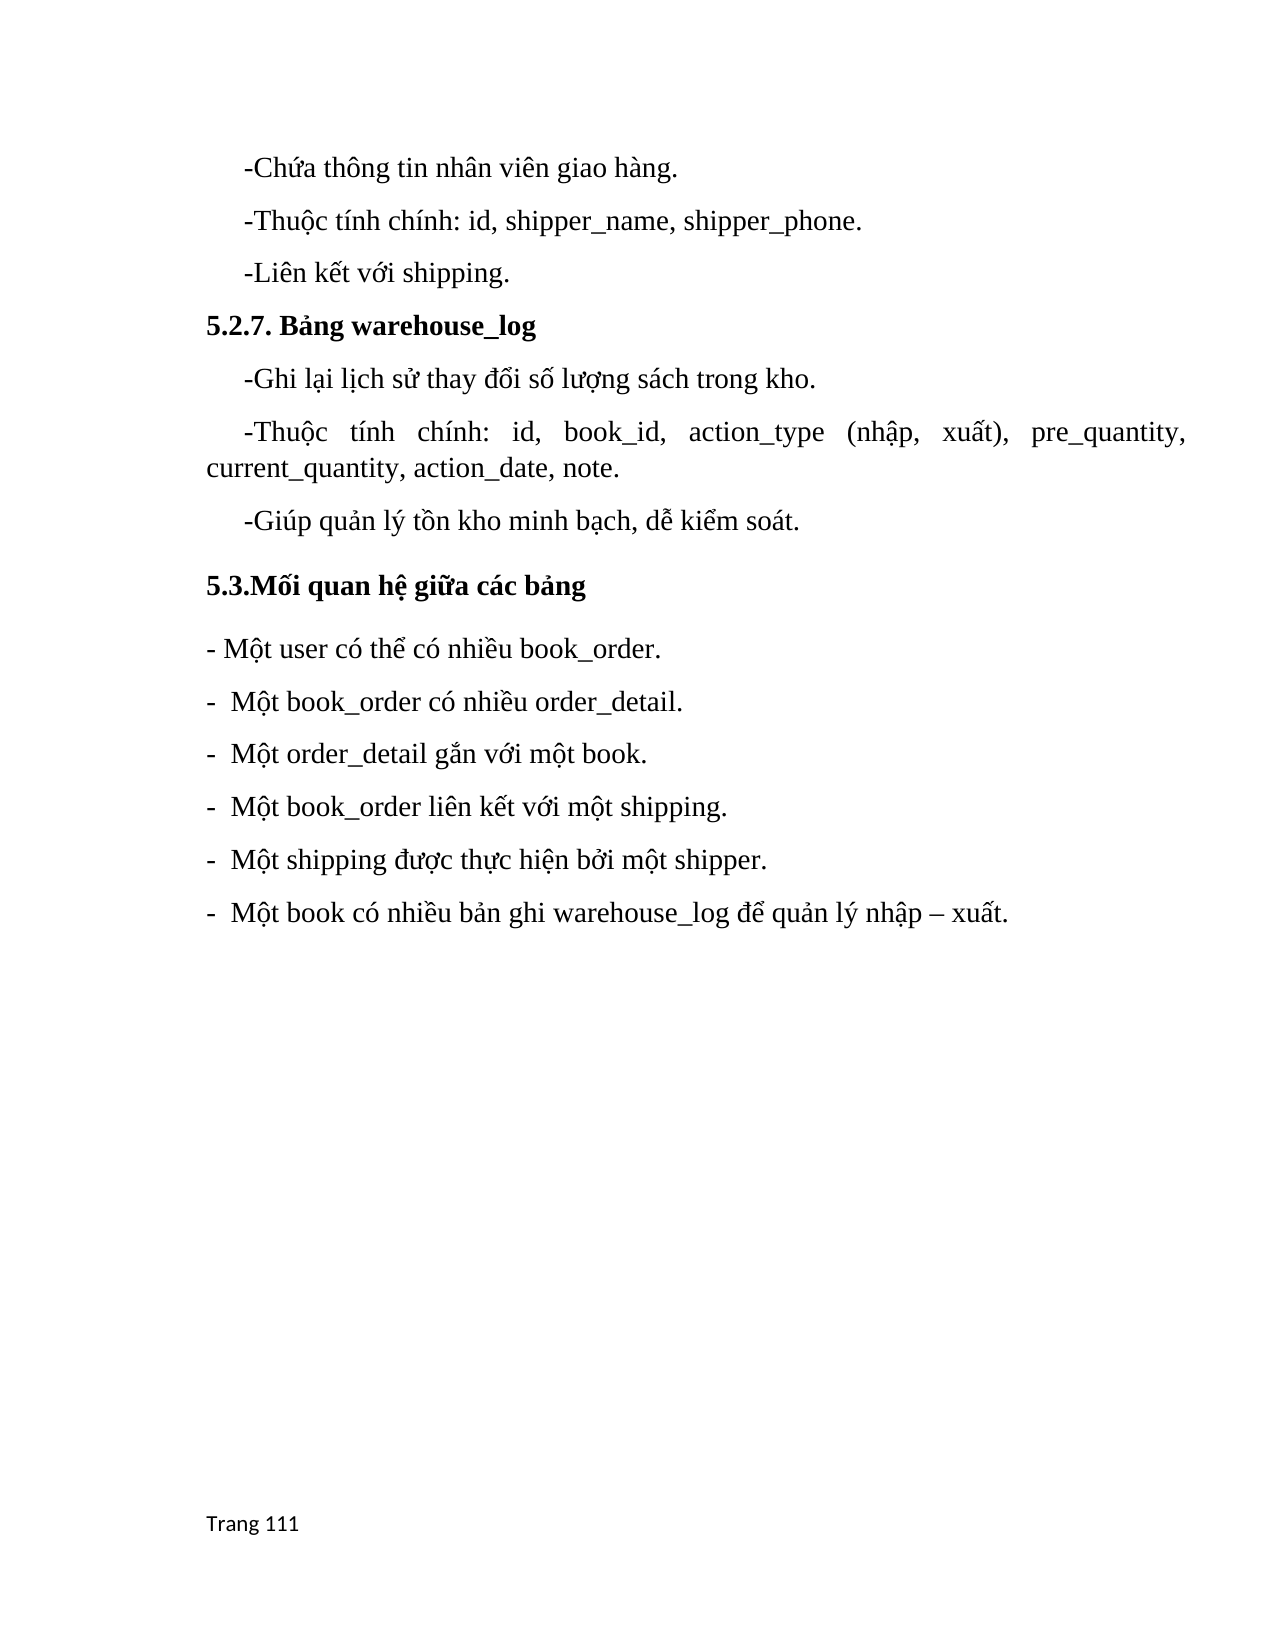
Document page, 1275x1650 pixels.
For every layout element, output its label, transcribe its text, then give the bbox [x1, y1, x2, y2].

text - Một shipping được thực hiện bởi một shipper. [206, 842, 1187, 876]
text - Một book_order liên kết với một shipping. [206, 789, 1187, 823]
subtitle 5.3.Mối quan hệ giữa các bảng [206, 568, 1187, 602]
text -Ghi lại lịch sử thay đổi số lượng sách trong kho. [206, 361, 1187, 395]
text -Liên kết với shipping. [206, 256, 1187, 289]
text - Một book_order có nhiều order_detail. [206, 684, 1187, 717]
text - Một user có thể có nhiều book_order. [206, 631, 1187, 664]
text - Một order_detail gắn với một book. [206, 737, 1187, 770]
text -Thuộc tính chính: id, book_id, action_type (nhập, xuất), pre_quantity, current_quantity, action_date, note. [206, 414, 1187, 484]
text 5.2.7. Bảng warehouse_log [206, 308, 1187, 342]
text - Một book có nhiều bản ghi warehouse_log để quản lý nhập – xuất. [206, 895, 1187, 929]
text -Chứa thông tin nhân viên giao hàng. [206, 150, 1187, 183]
text -Giúp quản lý tồn kho minh bạch, dễ kiểm soát. [206, 503, 1187, 537]
text -Thuộc tính chính: id, shipper_name, shipper_phone. [206, 203, 1187, 236]
